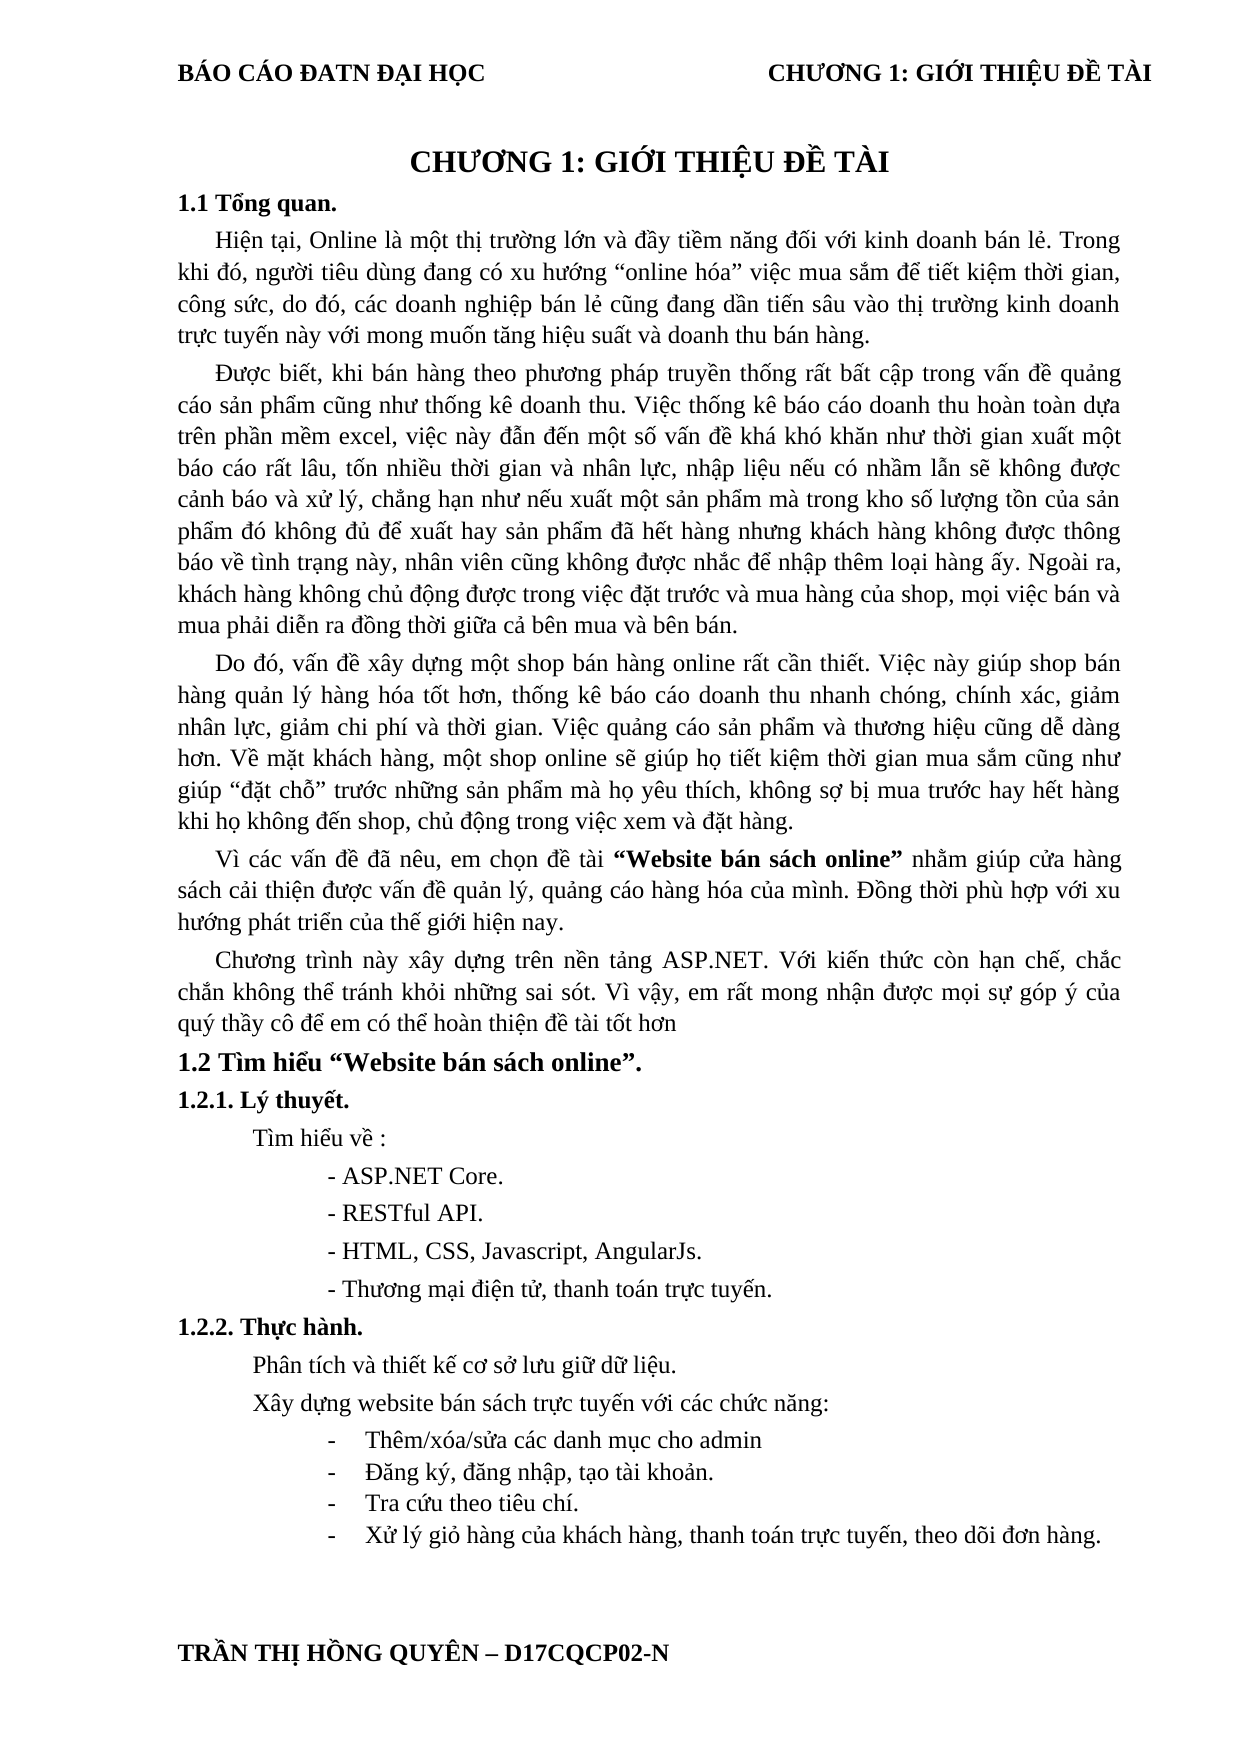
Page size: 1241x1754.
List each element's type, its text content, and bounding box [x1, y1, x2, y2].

text - ASP.NET Core. [252, 1161, 1122, 1189]
text Xây dựng website bán sách trực tuyến với các chức năng: [177, 1388, 1122, 1416]
list Tra cứu theo tiêu chí. [327, 1488, 1122, 1517]
text Hiện tại, Online là một thị trường lớn và đầy tiềm năng đối với kinh doanh bán lẻ. Trong khi đó, người tiêu dùng đang có xu hướng “online hóa” việc mua sắm để tiết kiệm thời gian, công sức, do đó, các doanh nghiệp bán lẻ cũng đang dần tiến sâu vào thị trường kinh doanh trực tuyến này với mong muốn tăng hiệu suất và doanh thu bán hàng. [177, 226, 1122, 349]
text Chương trình này xây dựng trên nền tảng ASP.NET. Với kiến thức còn hạn chế, chắc chắn không thể tránh khỏi những sai sót. Vì vậy, em rất mong nhận được mọi sự góp ý của quý thầy cô để em có thể hoàn thiện đề tài tốt hơn [177, 945, 1122, 1037]
list Thêm/xóa/sửa các danh mục cho admin [327, 1425, 1122, 1454]
list Xử lý giỏ hàng của khách hàng, thanh toán trực tuyến, theo dõi đơn hàng. [327, 1520, 1122, 1549]
subtitle CHƯƠNG 1: GIỚI THIỆU ĐỀ TÀI [177, 143, 1122, 179]
subtitle 1.2.1. Lý thuyết. [177, 1085, 1122, 1114]
text - RESTful API. [252, 1198, 1122, 1227]
text Vì các vấn đề đã nêu, em chọn đề tài “Website bán sách online” nhằm giúp cửa hàng sách cải thiện được vấn đề quản lý, quảng cáo hàng hóa của mình. Đồng thời phù hợp với xu hướng phát triển của thế giới hiện nay. [177, 844, 1122, 936]
subtitle 1.2.2. Thực hành. [177, 1312, 1122, 1341]
text Tìm hiểu về : [177, 1123, 1122, 1152]
list Đăng ký, đăng nhập, tạo tài khoản. [327, 1457, 1122, 1486]
subtitle 1.2 Tìm hiểu “Website bán sách online”. [177, 1046, 1122, 1077]
text - HTML, CSS, Javascript, AngularJs. [252, 1236, 1122, 1265]
text - Thương mại điện tử, thanh toán trực tuyến. [252, 1274, 1122, 1303]
subtitle 1.1 Tổng quan. [177, 188, 1122, 217]
text Phân tích và thiết kế cơ sở lưu giữ dữ liệu. [177, 1350, 1122, 1378]
text Được biết, khi bán hàng theo phương pháp truyền thống rất bất cập trong vấn đề quảng cáo sản phẩm cũng như thống kê doanh thu. Việc thống kê báo cáo doanh thu hoàn toàn dựa trên phần mềm excel, việc này đẫn đến một số vấn đề khá khó khăn như thời gian xuất một báo cáo rất lâu, tốn nhiều thời gian và nhân lực, nhập liệu nếu có nhầm lẫn sẽ không được cảnh báo và xử lý, chẳng hạn như nếu xuất một sản phẩm mà trong kho số lượng tồn của sản phẩm đó không đủ để xuất hay sản phẩm đã hết hàng nhưng khách hàng không được thông báo về tình trạng này, nhân viên cũng không được nhắc để nhập thêm loại hàng ấy. Ngoài ra, khách hàng không chủ động được trong việc đặt trước và mua hàng của shop, mọi việc bán và mua phải diễn ra đồng thời giữa cả bên mua và bên bán. [177, 358, 1122, 639]
text Do đó, vấn đề xây dựng một shop bán hàng online rất cần thiết. Việc này giúp shop bán hàng quản lý hàng hóa tốt hơn, thống kê báo cáo doanh thu nhanh chóng, chính xác, giảm nhân lực, giảm chi phí và thời gian. Việc quảng cáo sản phẩm và thương hiệu cũng dễ dàng hơn. Về mặt khách hàng, một shop online sẽ giúp họ tiết kiệm thời gian mua sắm cũng như giúp “đặt chỗ” trước những sản phẩm mà họ yêu thích, không sợ bị mua trước hay hết hàng khi họ không đến shop, chủ động trong việc xem và đặt hàng. [177, 648, 1122, 835]
